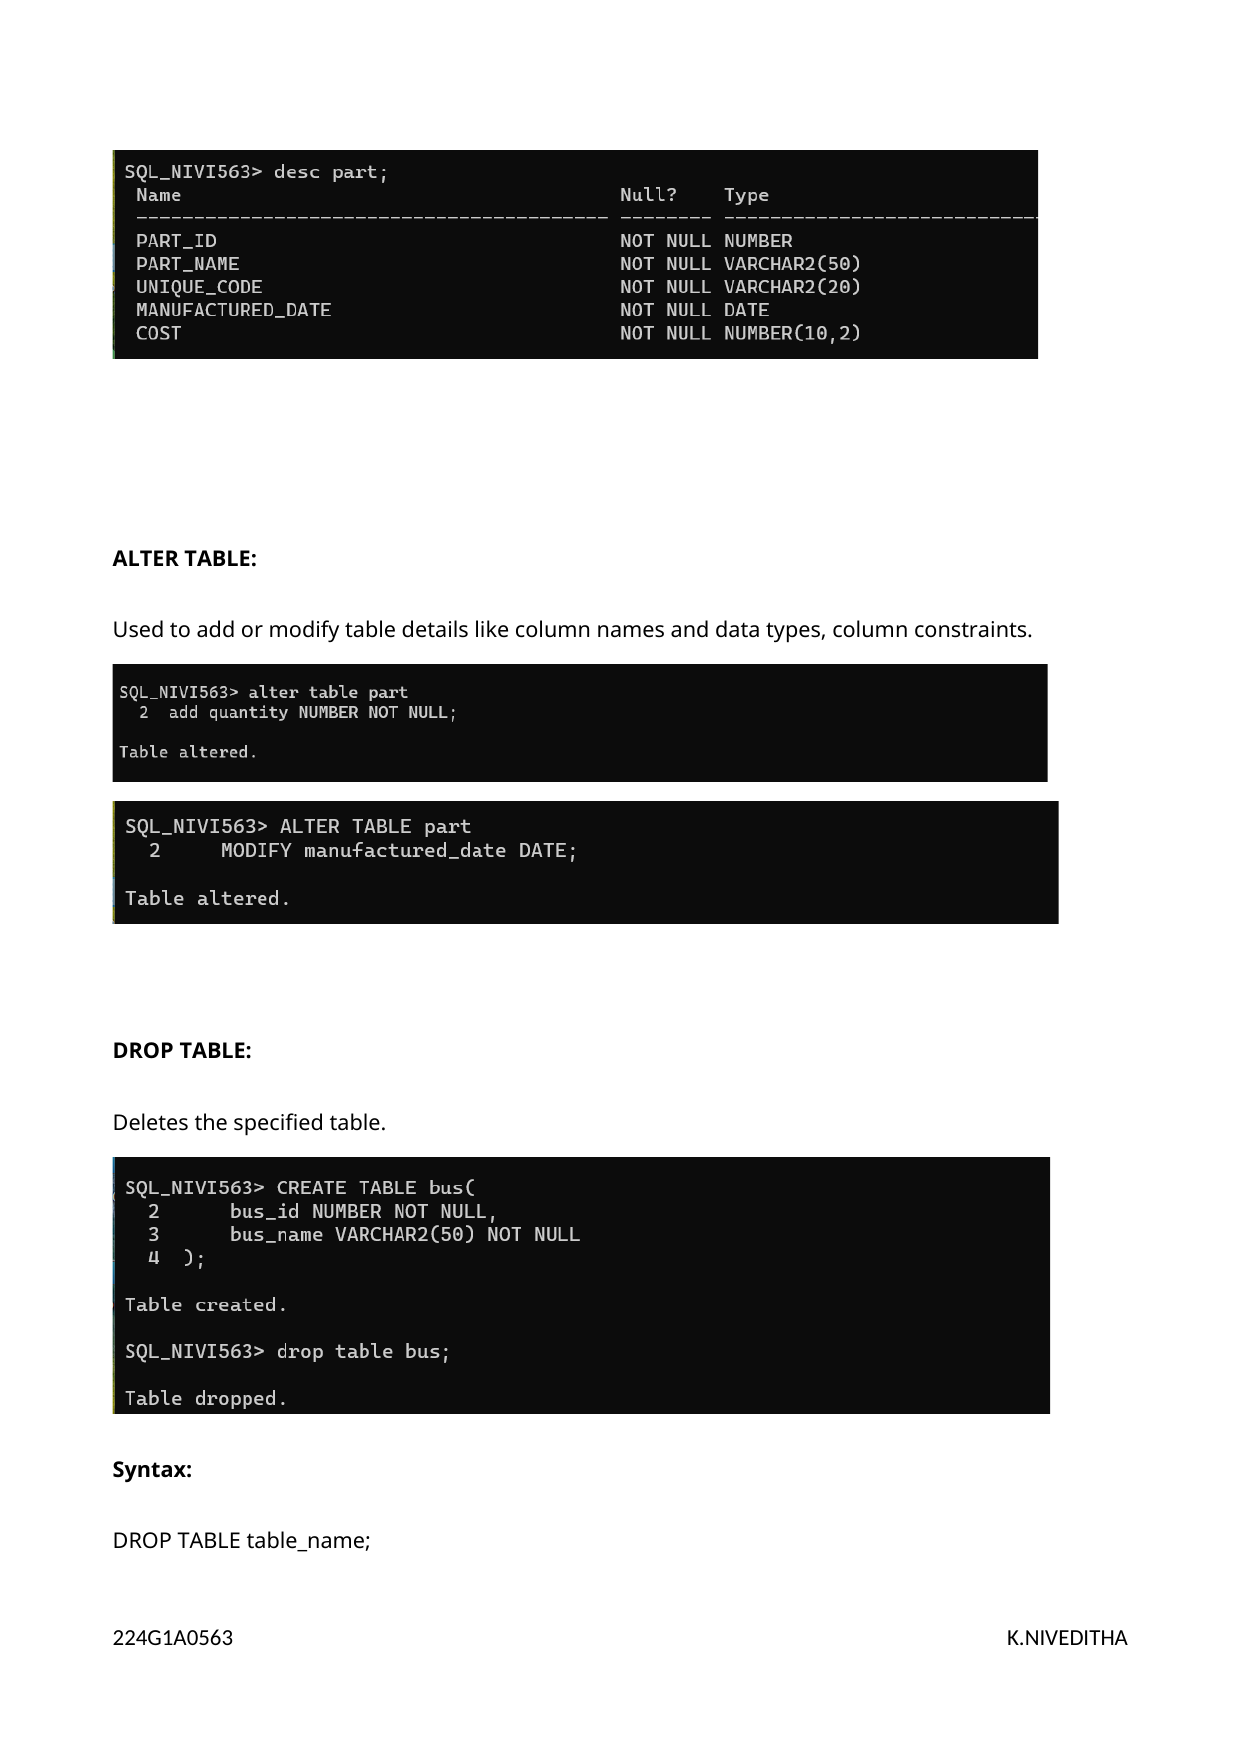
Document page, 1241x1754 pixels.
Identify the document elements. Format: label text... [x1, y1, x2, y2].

picture [112, 801, 1059, 924]
picture [112, 150, 1039, 359]
picture [112, 1157, 1050, 1414]
text DROP TABLE: [112, 1014, 1128, 1065]
text Deletes the specified table. [112, 1086, 1128, 1137]
text Used to add or modify table details like column names and data types, column constraints. [112, 593, 1128, 644]
text DROP TABLE table_name; [112, 1504, 1128, 1555]
picture [112, 664, 1048, 782]
text Syntax: [112, 1432, 1128, 1483]
text ALTER TABLE: [112, 521, 1128, 572]
